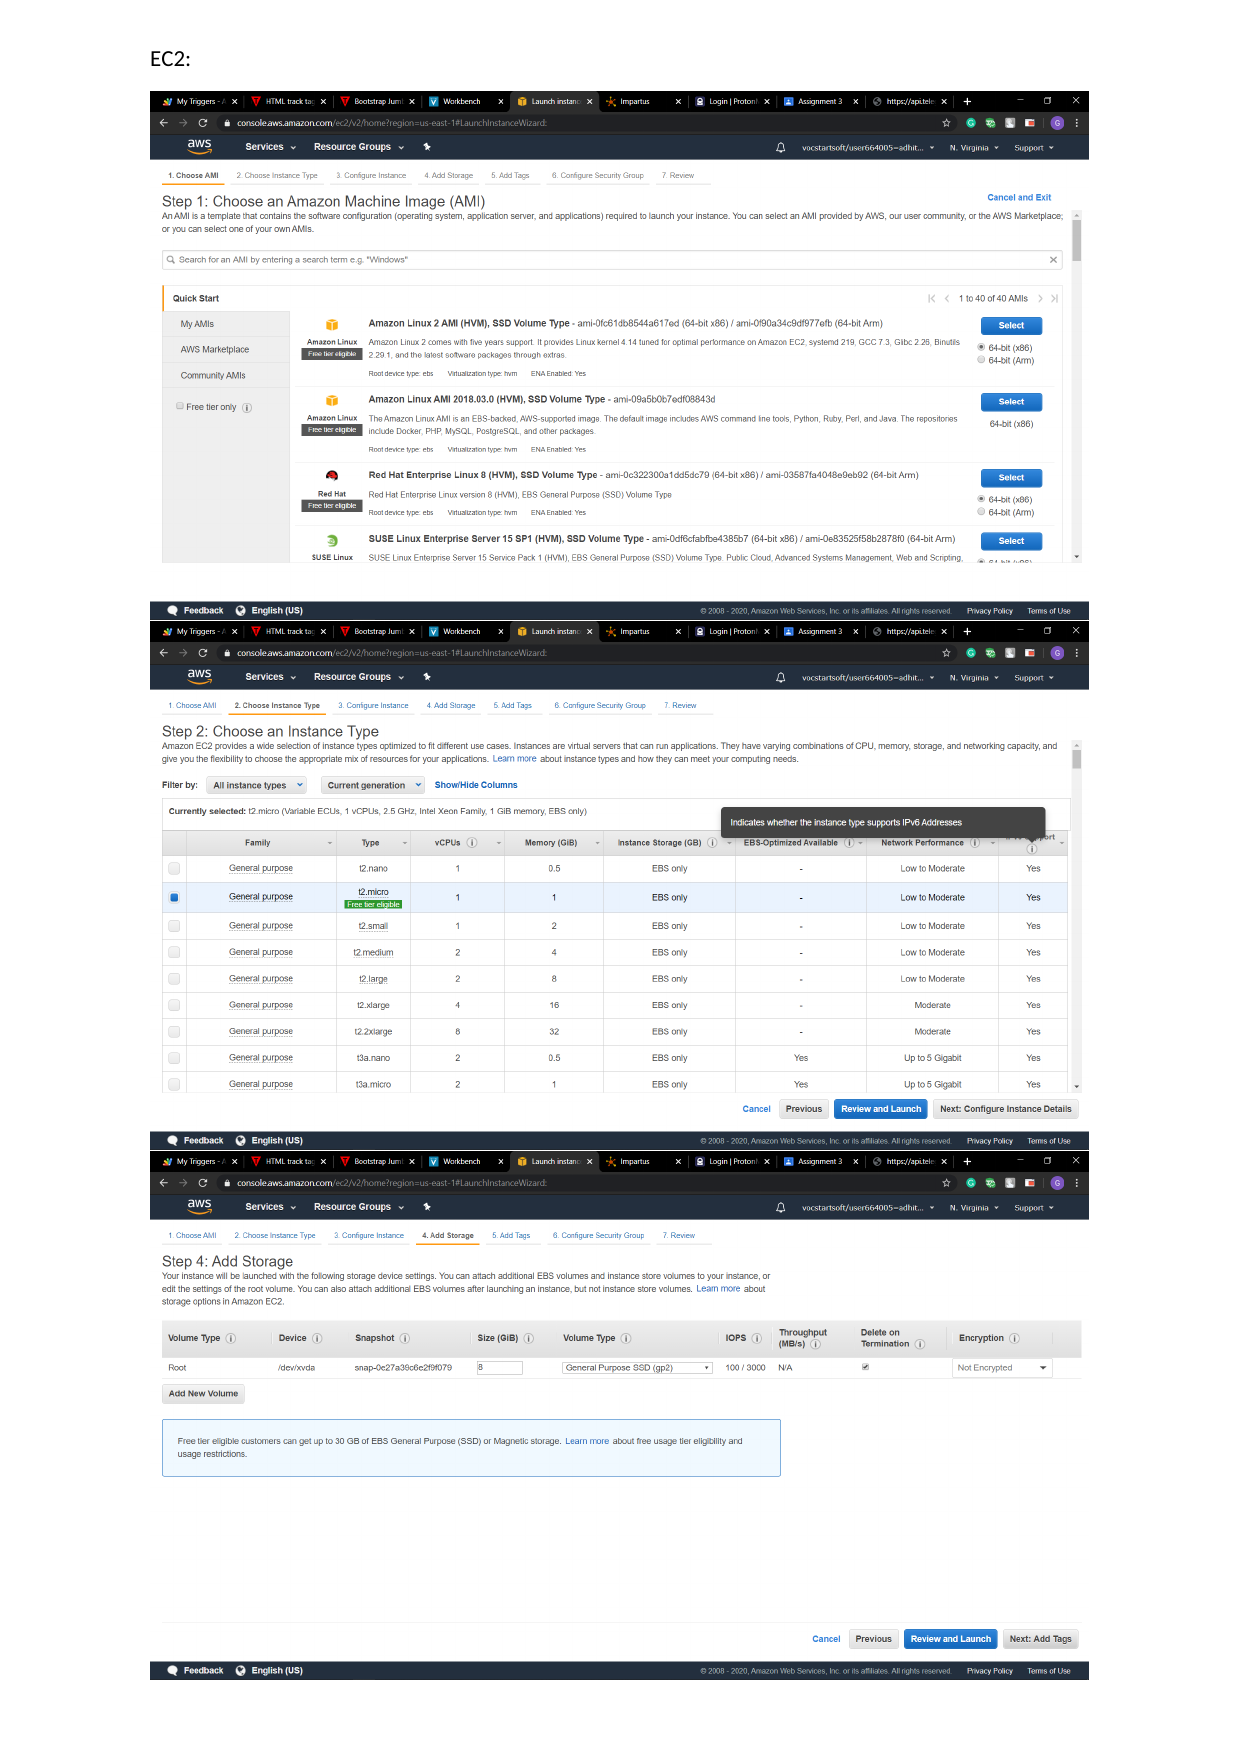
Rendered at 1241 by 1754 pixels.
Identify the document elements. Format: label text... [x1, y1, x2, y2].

picture [150, 1151, 1089, 1680]
text EC2: [150, 44, 1090, 72]
picture [150, 91, 1089, 620]
picture [150, 621, 1089, 1150]
